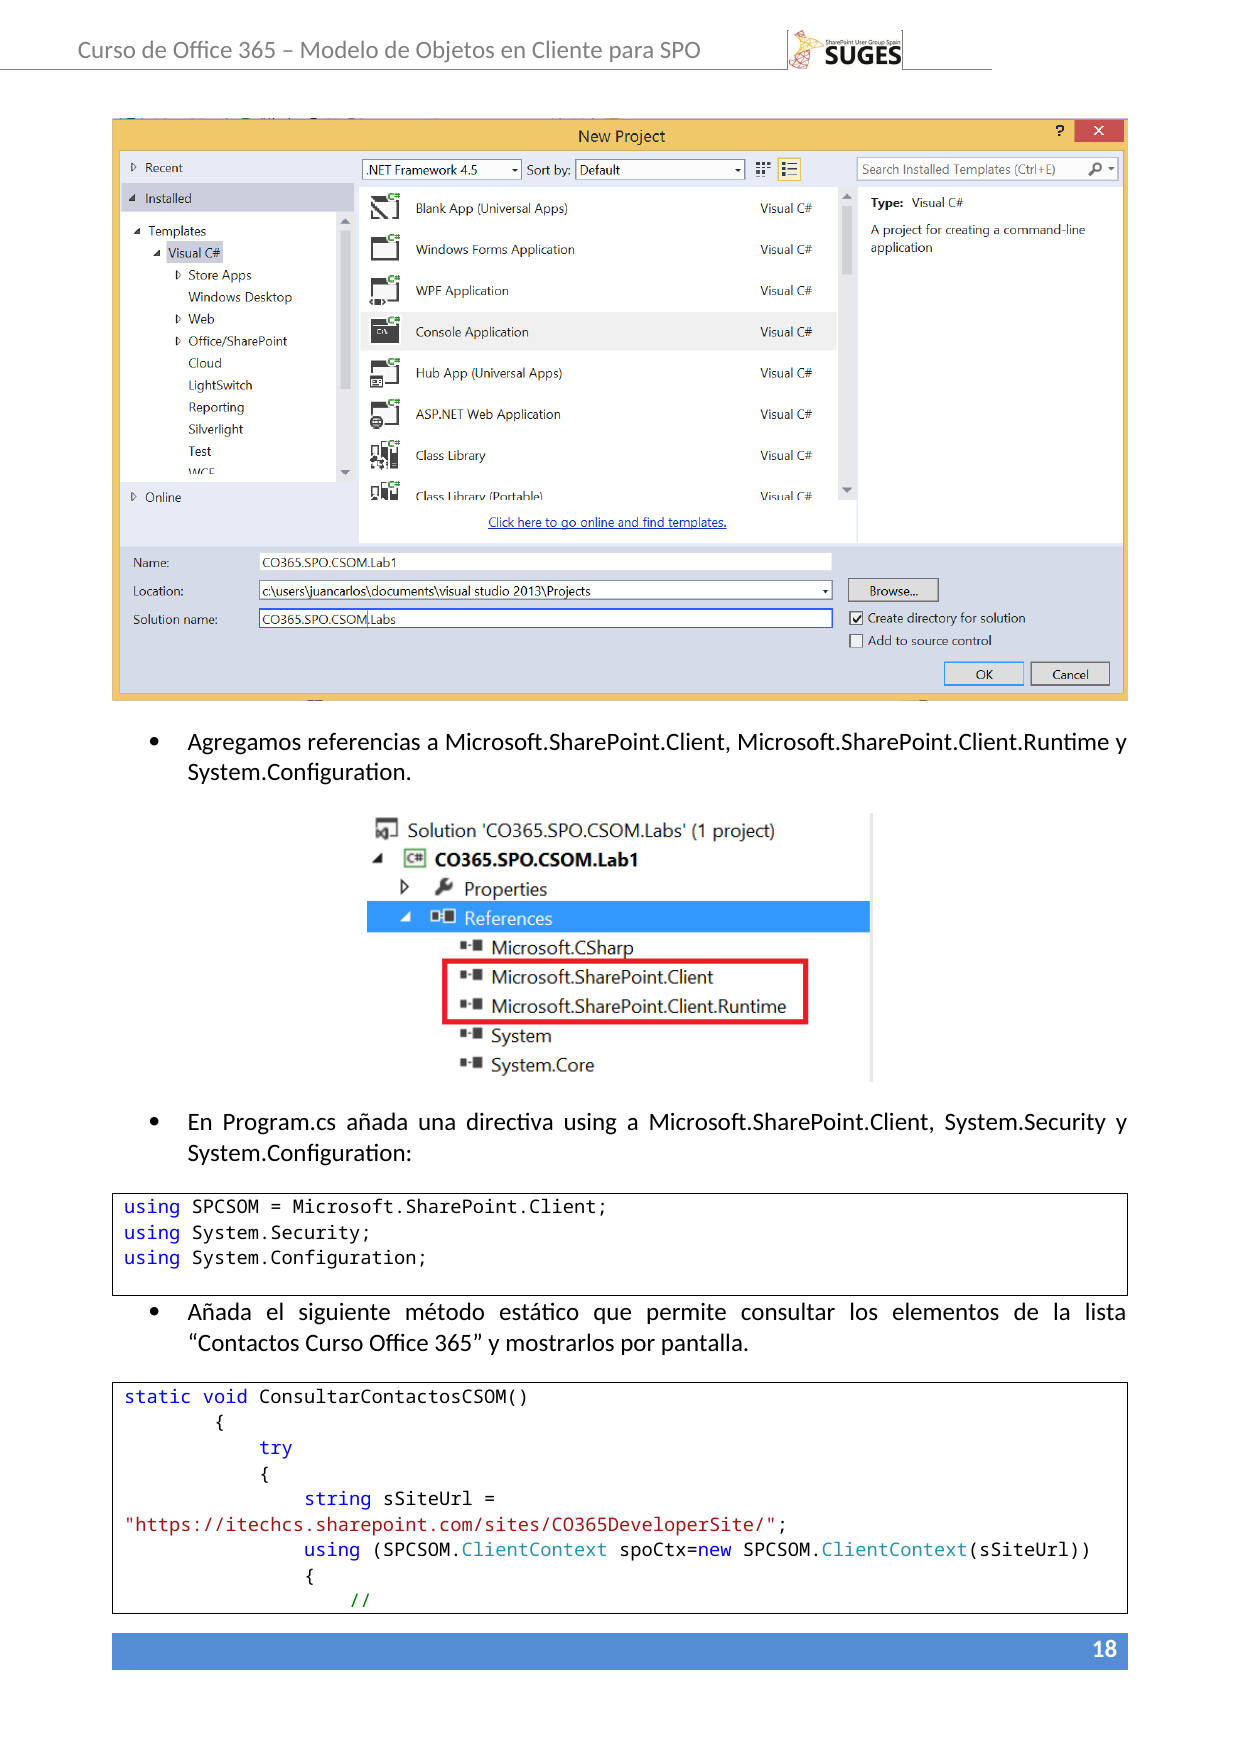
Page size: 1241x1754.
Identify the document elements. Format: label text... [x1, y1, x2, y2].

picture [112, 118, 1128, 701]
picture [788, 30, 901, 69]
list Añada el siguiente método estático que permite consultar los elementos de la lista “Contactos Curso Office 365” y mostrarlos por pantalla. [150, 1296, 1128, 1357]
picture [367, 812, 874, 1082]
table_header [113, 1383, 1127, 1613]
table_header using SPCSOM = Microsoft.SharePoint.Client; using System.Security; using System.Configuration; [113, 1194, 1127, 1295]
list Agregamos referencias a Microsoft.SharePoint.Client, Microsoft.SharePoint.Client.Runtime y System.Configuration. [150, 726, 1128, 787]
list En Program.cs añada una directiva using a Microsoft.SharePoint.Client, System.Security y System.Configuration: [150, 1107, 1128, 1168]
